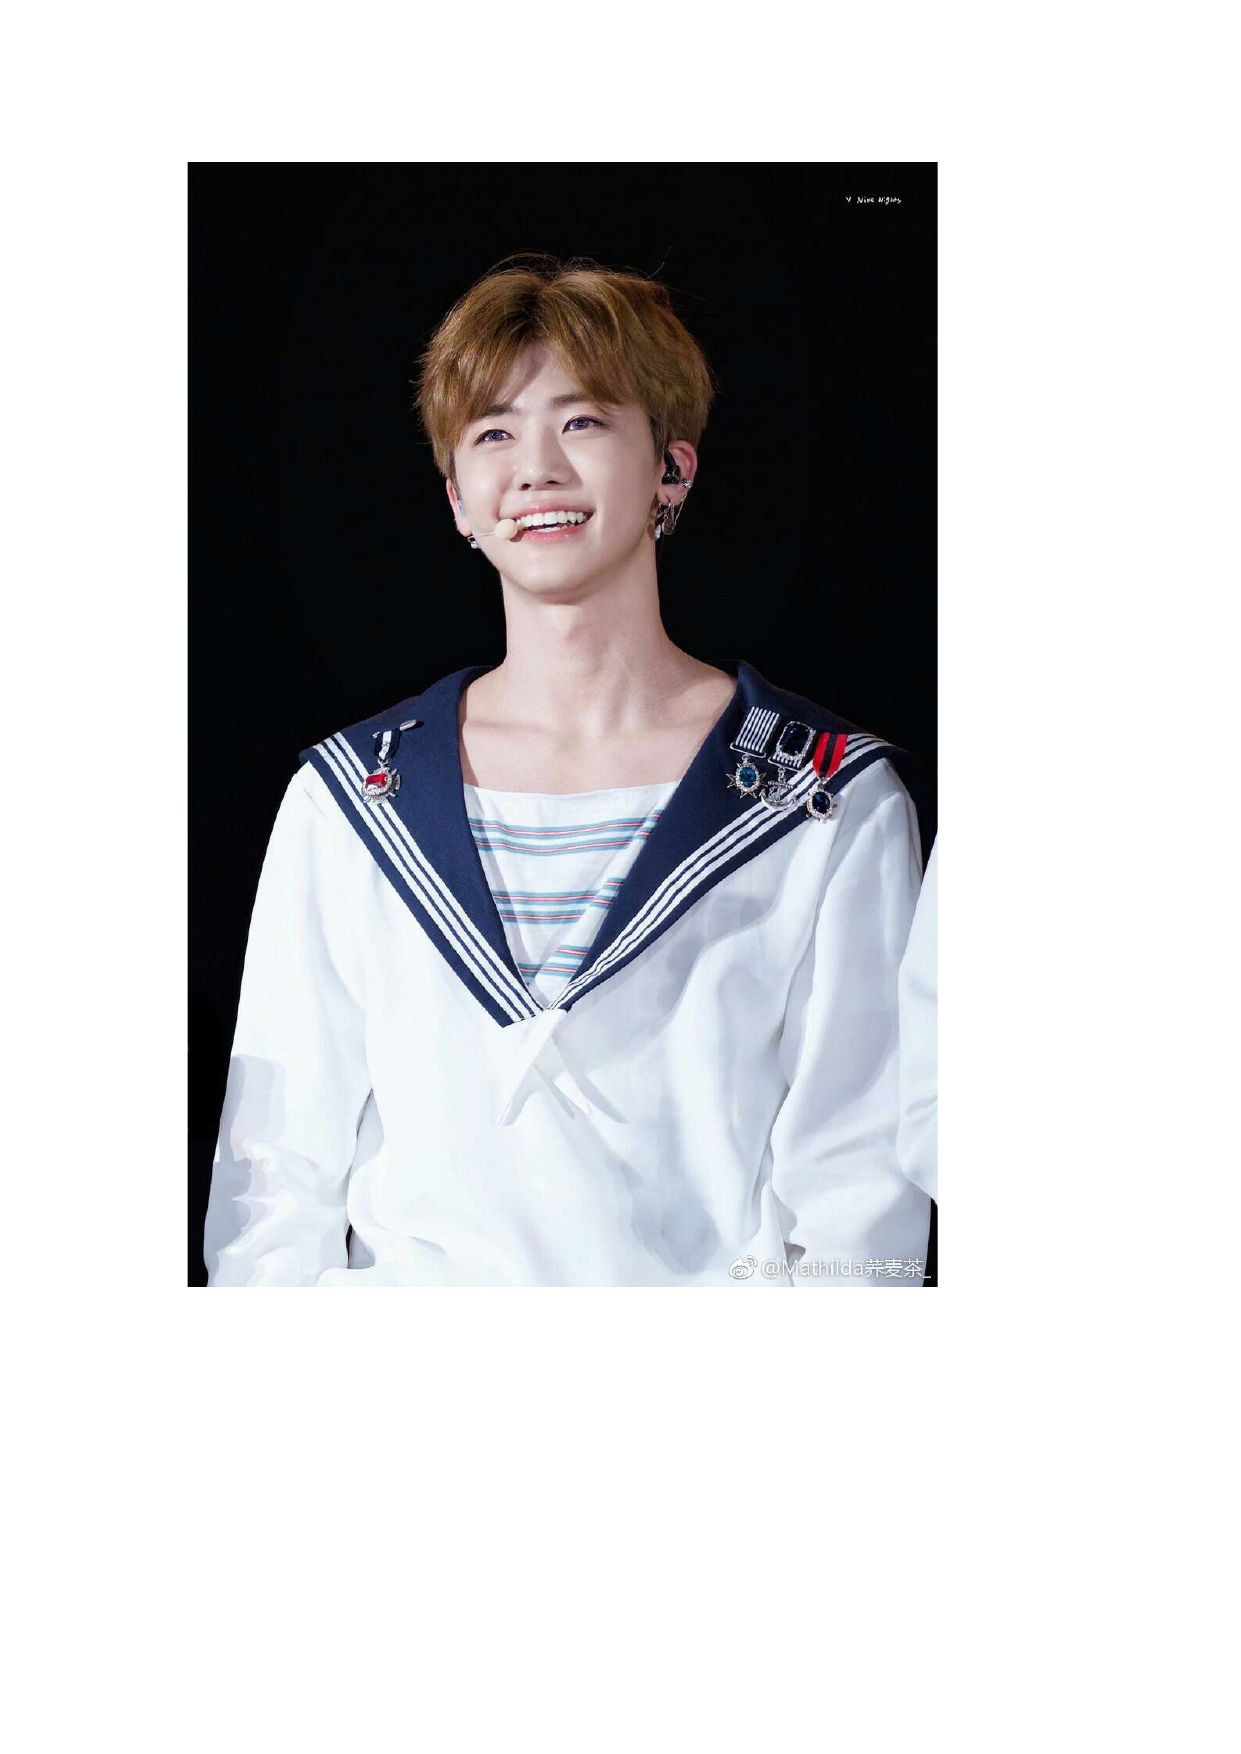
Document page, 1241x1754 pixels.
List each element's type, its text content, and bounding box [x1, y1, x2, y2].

picture [187, 162, 938, 1287]
